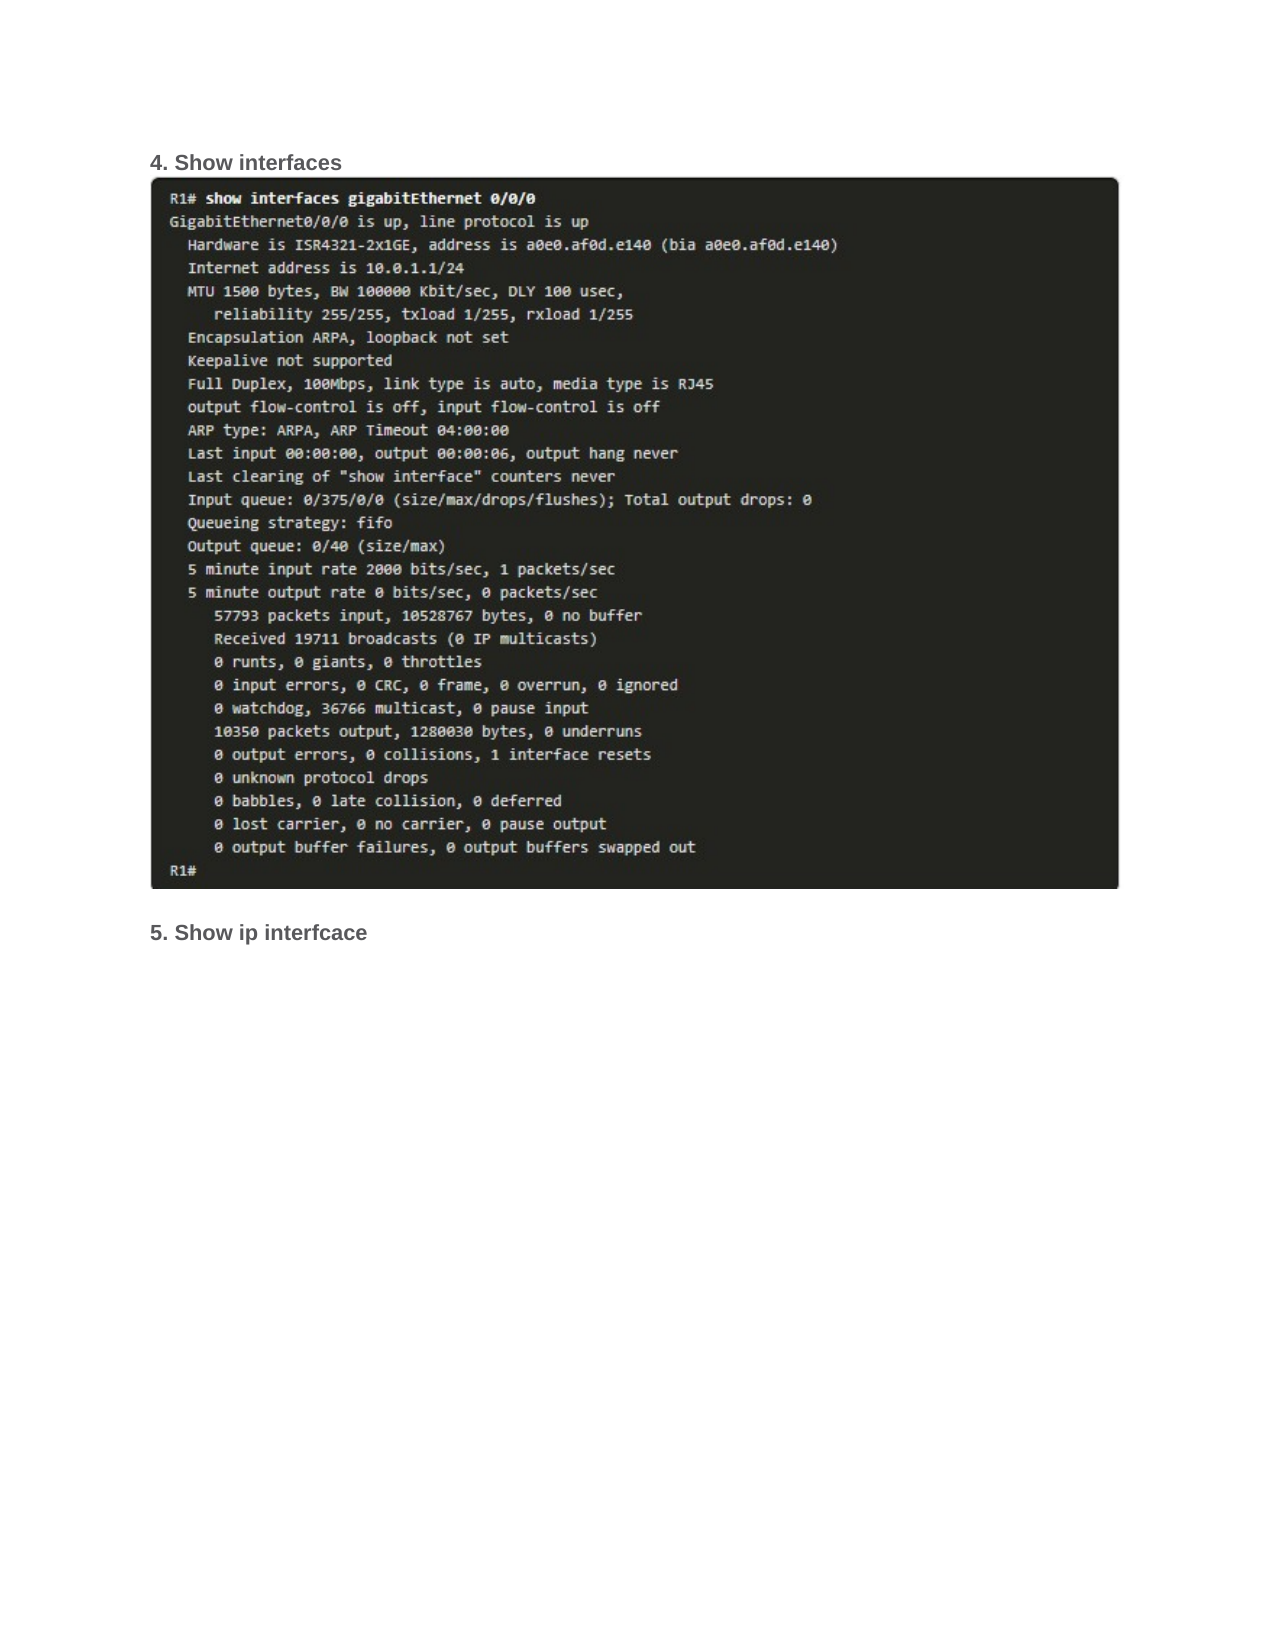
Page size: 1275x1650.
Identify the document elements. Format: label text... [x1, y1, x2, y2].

picture [150, 175, 1125, 889]
text 5. Show ip interfcace [150, 920, 1125, 945]
text 4. Show interfaces [150, 150, 1125, 175]
